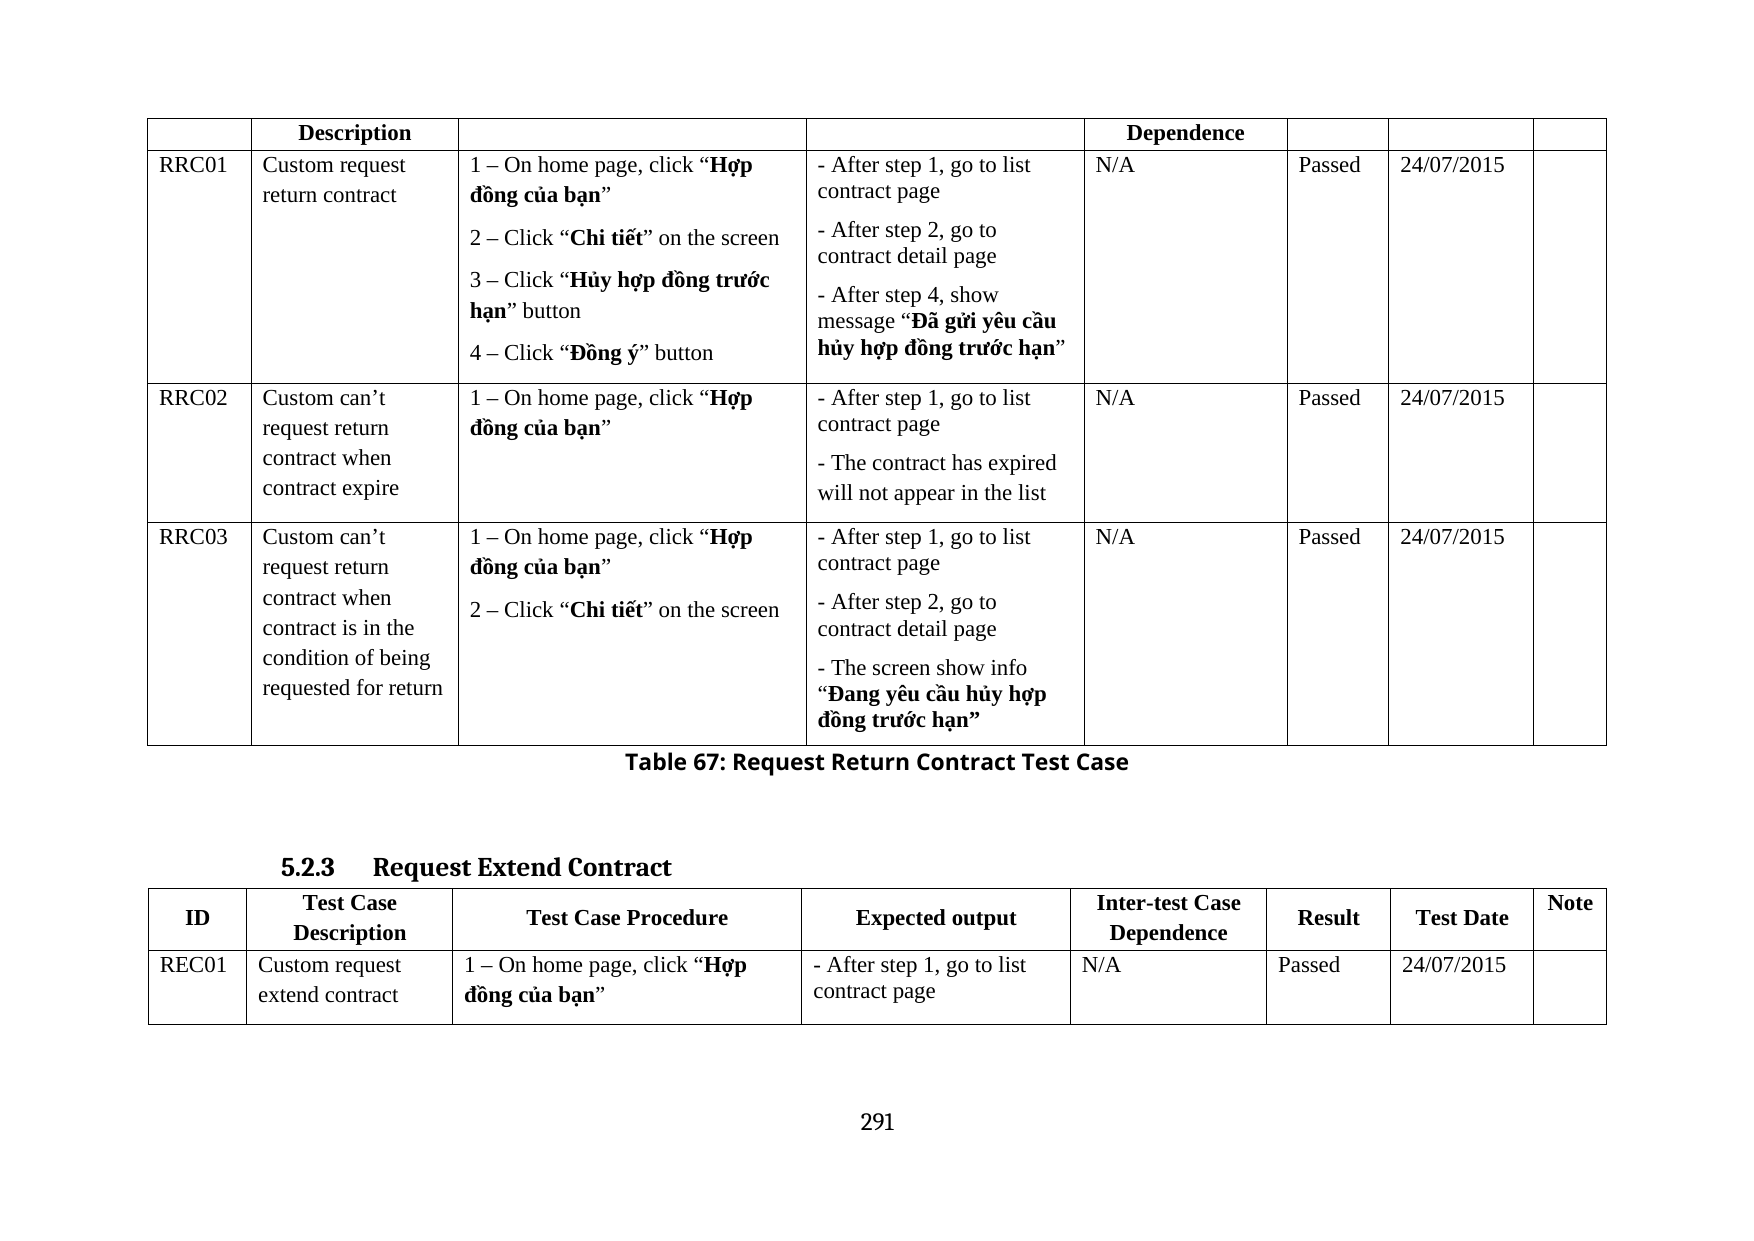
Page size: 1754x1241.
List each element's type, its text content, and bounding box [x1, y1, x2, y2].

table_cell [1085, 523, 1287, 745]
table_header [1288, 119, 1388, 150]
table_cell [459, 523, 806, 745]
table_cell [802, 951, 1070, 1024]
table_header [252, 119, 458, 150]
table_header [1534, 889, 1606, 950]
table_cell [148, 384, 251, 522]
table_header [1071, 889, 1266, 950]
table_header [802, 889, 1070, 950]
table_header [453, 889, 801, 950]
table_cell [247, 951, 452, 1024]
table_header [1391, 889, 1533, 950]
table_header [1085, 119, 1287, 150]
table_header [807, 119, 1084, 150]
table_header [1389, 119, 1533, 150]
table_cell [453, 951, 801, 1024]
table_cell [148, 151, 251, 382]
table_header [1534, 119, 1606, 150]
subtitle Request Extend Contract [281, 852, 1606, 883]
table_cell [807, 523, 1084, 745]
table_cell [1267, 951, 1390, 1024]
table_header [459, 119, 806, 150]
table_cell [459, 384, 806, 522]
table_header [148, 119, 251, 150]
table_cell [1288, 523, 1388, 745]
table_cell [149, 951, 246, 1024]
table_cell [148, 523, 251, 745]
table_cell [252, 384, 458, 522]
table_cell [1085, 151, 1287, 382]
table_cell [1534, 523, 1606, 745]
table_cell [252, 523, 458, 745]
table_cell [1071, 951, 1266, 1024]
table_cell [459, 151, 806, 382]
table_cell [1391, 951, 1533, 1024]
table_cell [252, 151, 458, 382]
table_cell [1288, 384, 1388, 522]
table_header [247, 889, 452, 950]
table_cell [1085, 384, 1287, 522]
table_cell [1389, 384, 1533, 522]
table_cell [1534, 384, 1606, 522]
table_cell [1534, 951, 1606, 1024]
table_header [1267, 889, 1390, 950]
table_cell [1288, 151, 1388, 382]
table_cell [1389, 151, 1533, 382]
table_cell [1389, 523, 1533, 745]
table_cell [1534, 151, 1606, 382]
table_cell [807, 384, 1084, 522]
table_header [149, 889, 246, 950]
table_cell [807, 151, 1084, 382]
